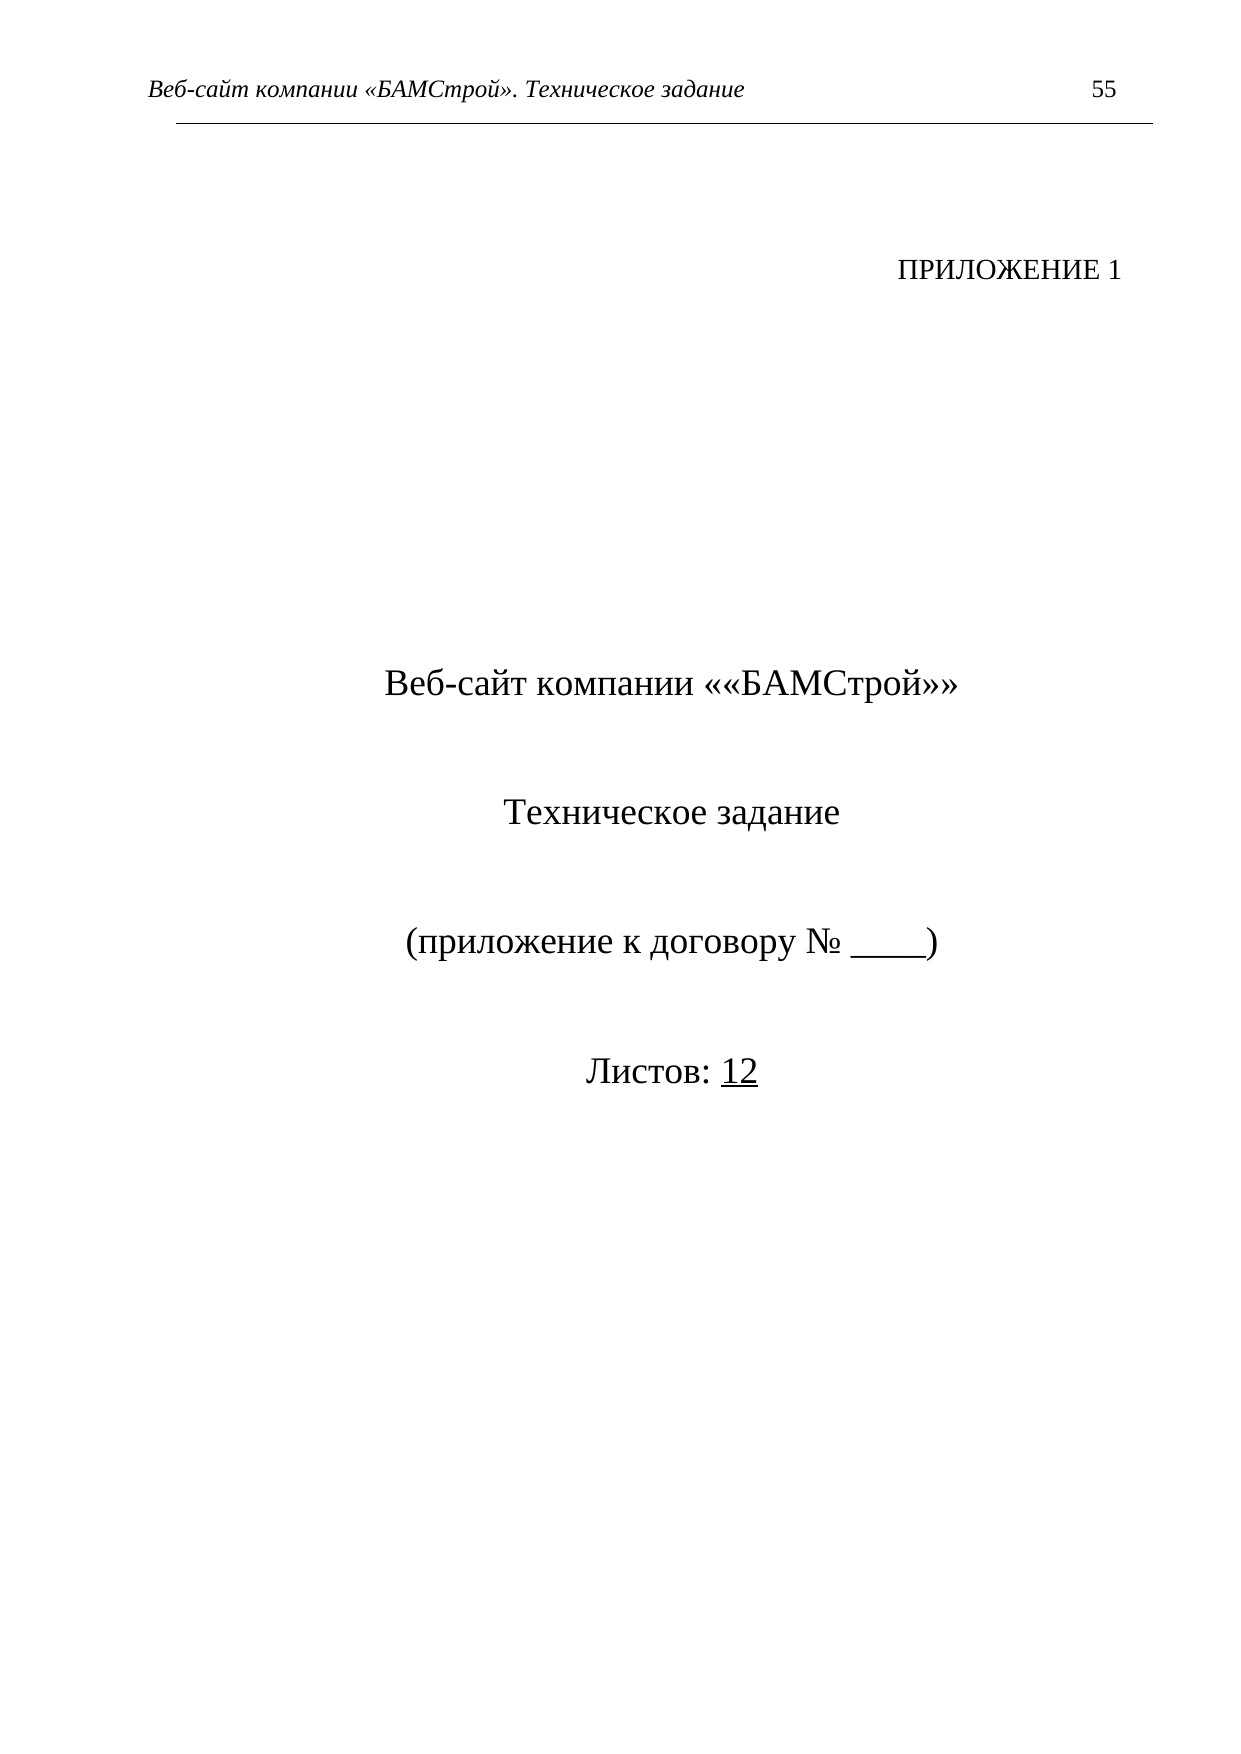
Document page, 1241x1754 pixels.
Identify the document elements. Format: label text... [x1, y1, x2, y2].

text Листов: 12 [148, 1048, 1122, 1091]
subtitle ПРИЛОЖЕНИЕ 1 [148, 252, 1122, 286]
text Техническое задание [148, 789, 1122, 832]
text Веб-сайт компании ««БАМСтрой»» [148, 660, 1122, 703]
text (приложение к договору № ____) [148, 919, 1122, 962]
